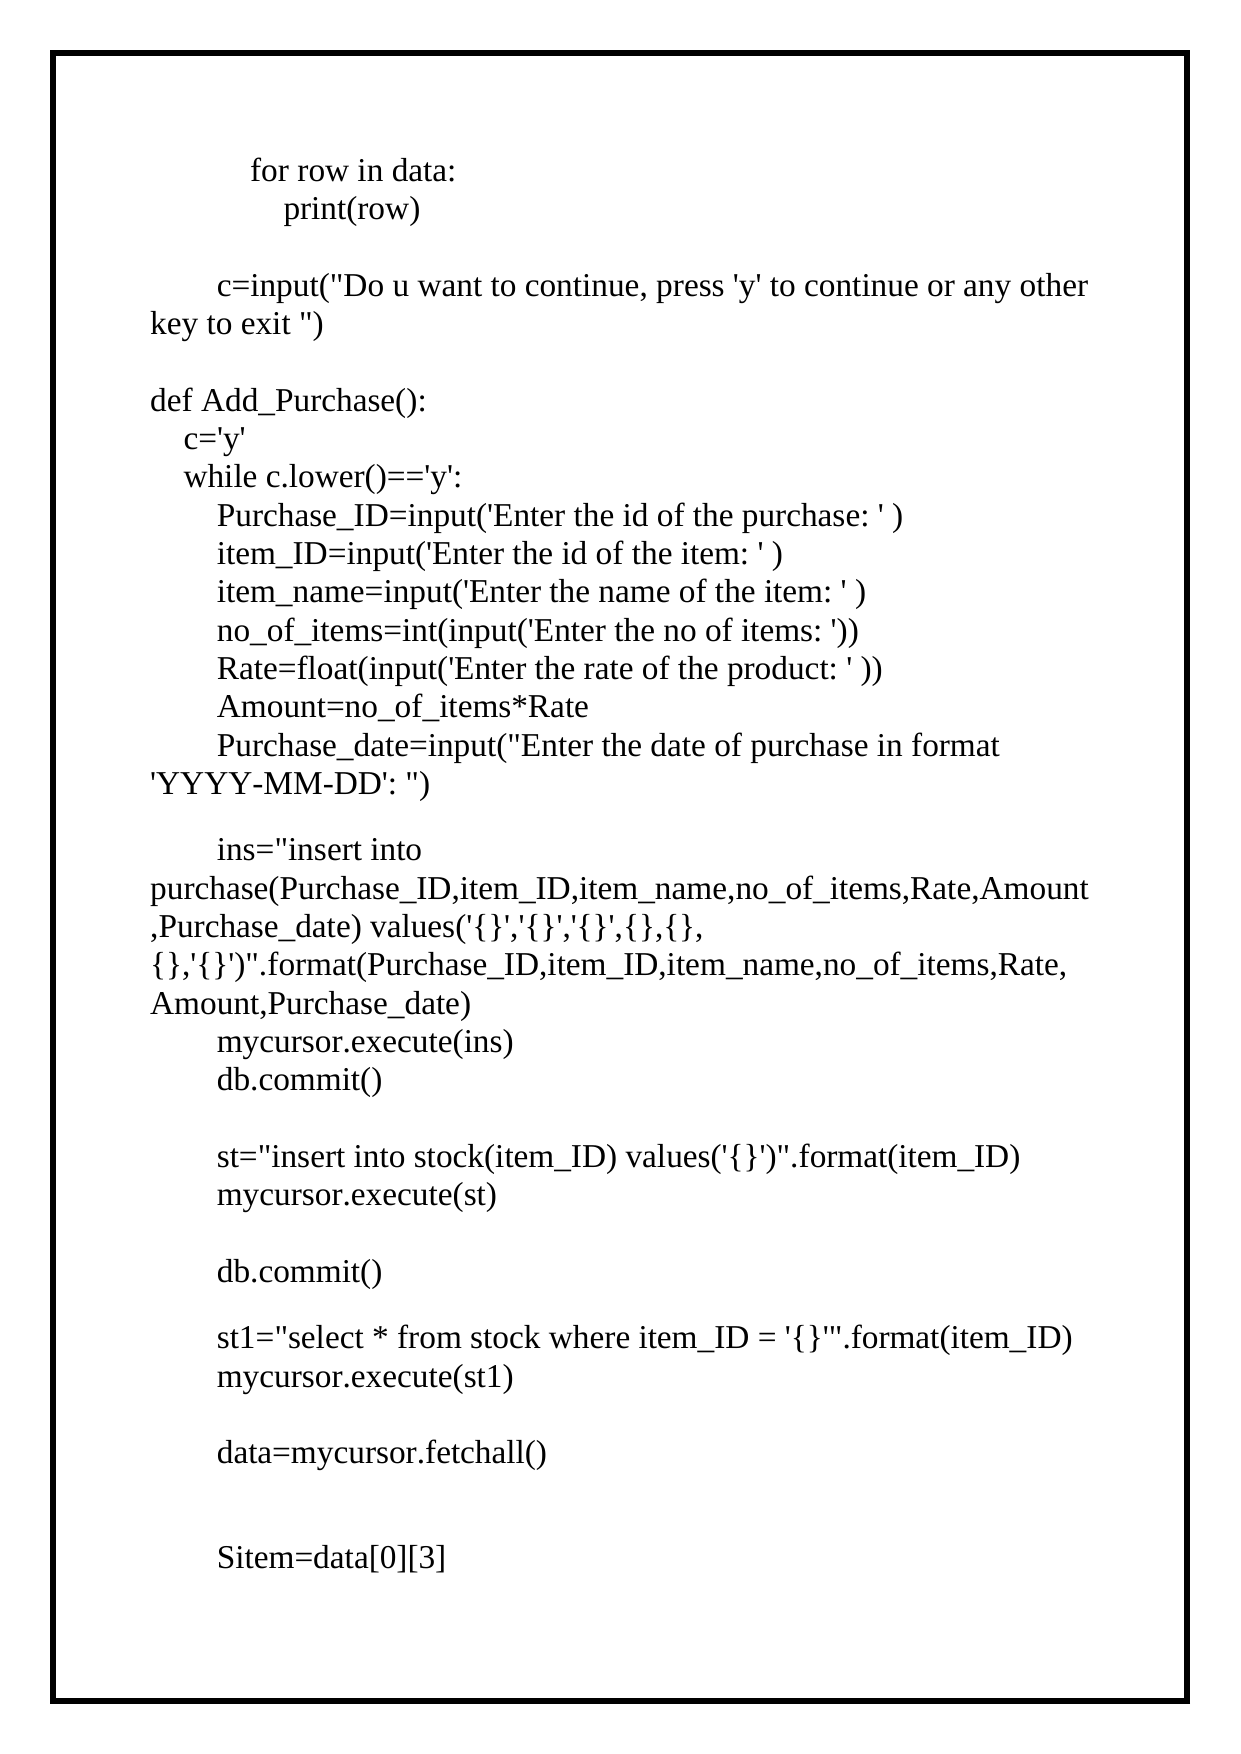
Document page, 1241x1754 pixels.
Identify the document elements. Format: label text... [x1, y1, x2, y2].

text c='y' [150, 418, 1090, 457]
text for row in data: [150, 150, 1090, 188]
text Purchase_ID=input('Enter the id of the purchase: ' ) [150, 495, 1090, 533]
text db.commit() [150, 1251, 1090, 1290]
text no_of_items=int(input('Enter the no of items: ')) [150, 610, 1090, 648]
text st1="select * from stock where item_ID = '{}'".format(item_ID) [150, 1318, 1090, 1356]
text c=input("Do u want to continue, press 'y' to continue or any other key to exit ") [150, 265, 1090, 342]
text db.commit() [150, 1060, 1090, 1098]
text Sitem=data[0][3] [150, 1537, 1090, 1576]
text item_name=input('Enter the name of the item: ' ) [150, 572, 1090, 610]
text print(row) [150, 188, 1090, 227]
text def Add_Purchase(): [150, 380, 1090, 418]
text Amount=no_of_items*Rate [150, 687, 1090, 725]
text Rate=float(input('Enter the rate of the product: ' )) [150, 648, 1090, 687]
text mycursor.execute(ins) [150, 1021, 1090, 1060]
text mycursor.execute(st1) [150, 1356, 1090, 1394]
text mycursor.execute(st) [150, 1175, 1090, 1213]
text ins="insert into purchase(Purchase_ID,item_ID,item_name,no_of_items,Rate,Amount,Purchase_date) values('{}','{}','{}',{},{},{},'{}')".format(Purchase_ID,item_ID,item_name,no_of_items,Rate,Amount,Purchase_date) [150, 830, 1090, 1021]
text data=mycursor.fetchall() [150, 1433, 1090, 1471]
text Purchase_date=input("Enter the date of purchase in format 'YYYY-MM-DD': ") [150, 725, 1090, 802]
text item_ID=input('Enter the id of the item: ' ) [150, 533, 1090, 572]
text while c.lower()=='y': [150, 457, 1090, 495]
text st="insert into stock(item_ID) values('{}')".format(item_ID) [150, 1136, 1090, 1175]
